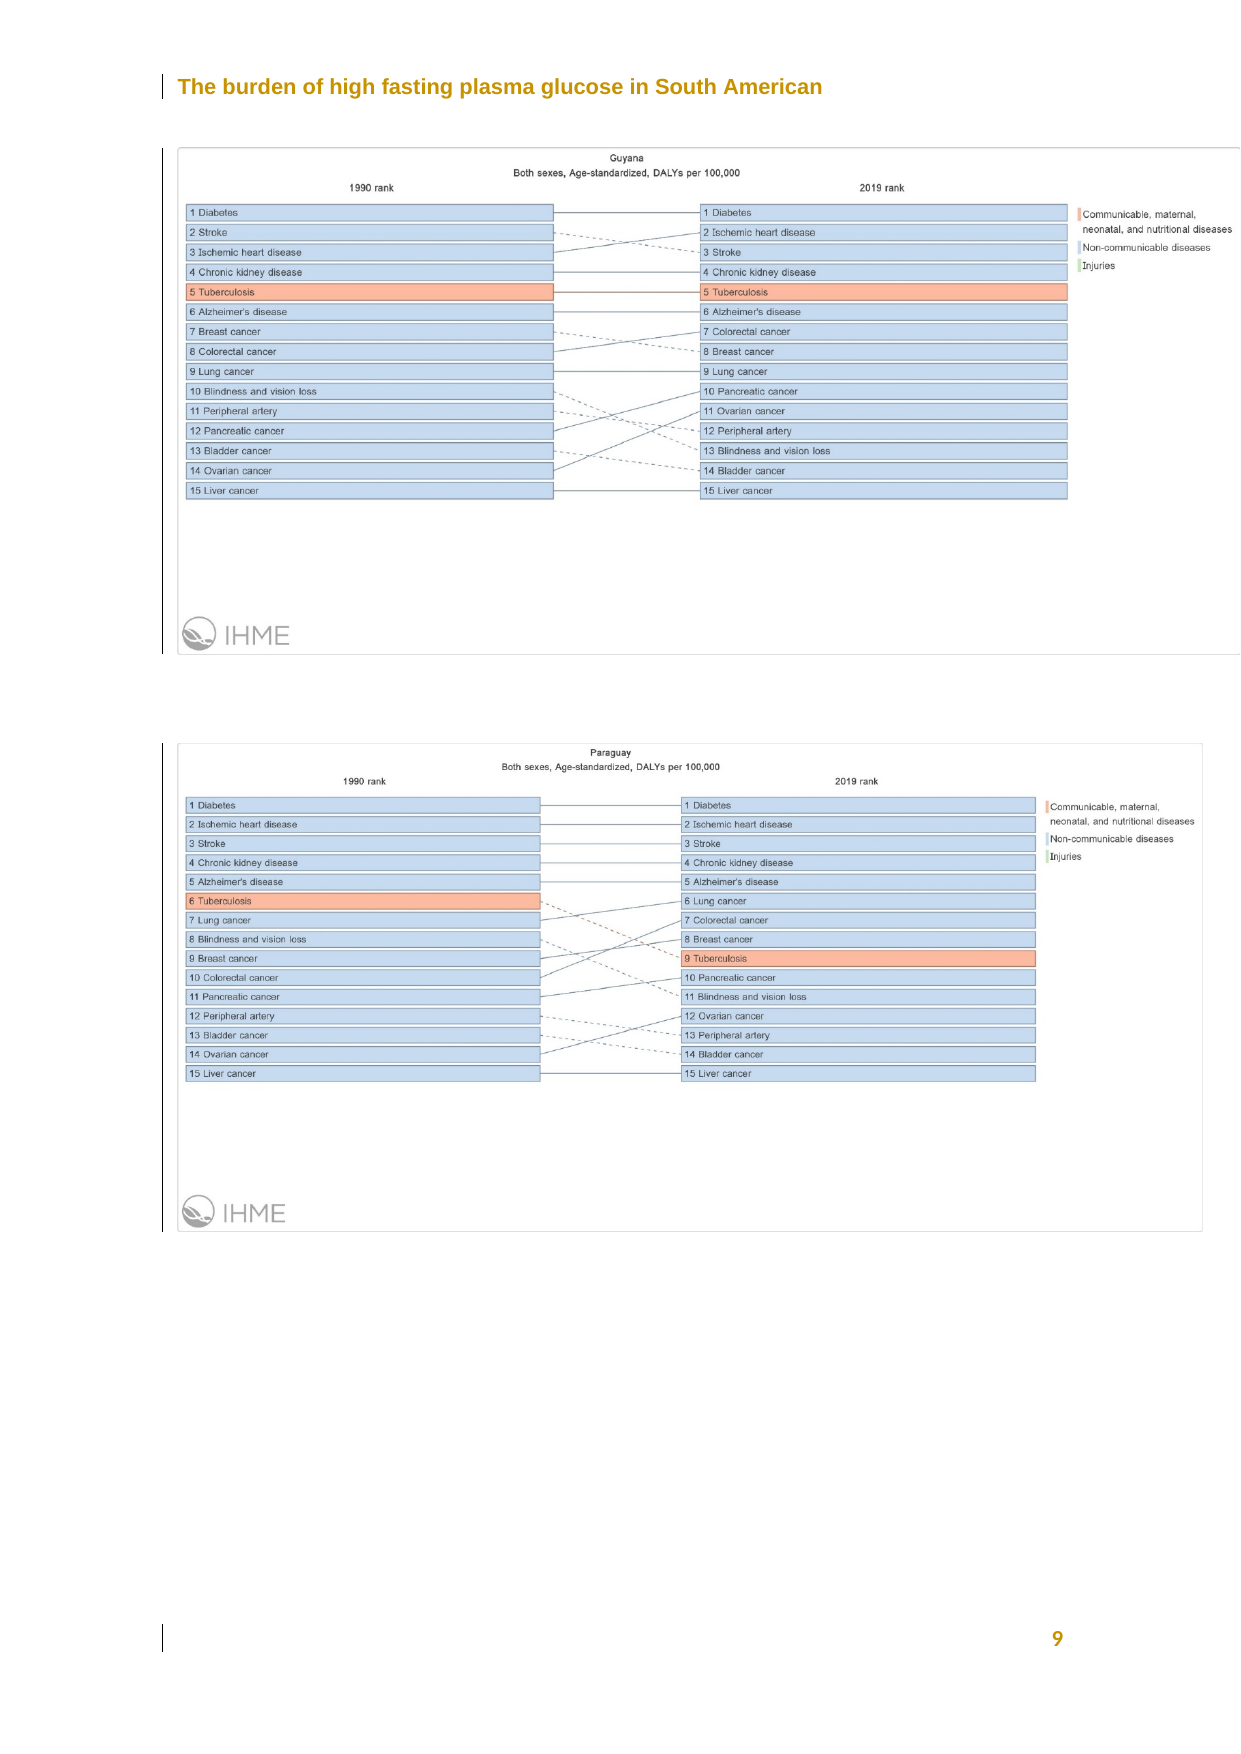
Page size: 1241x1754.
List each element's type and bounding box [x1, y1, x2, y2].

picture [177, 147, 1241, 655]
picture [177, 743, 1203, 1232]
